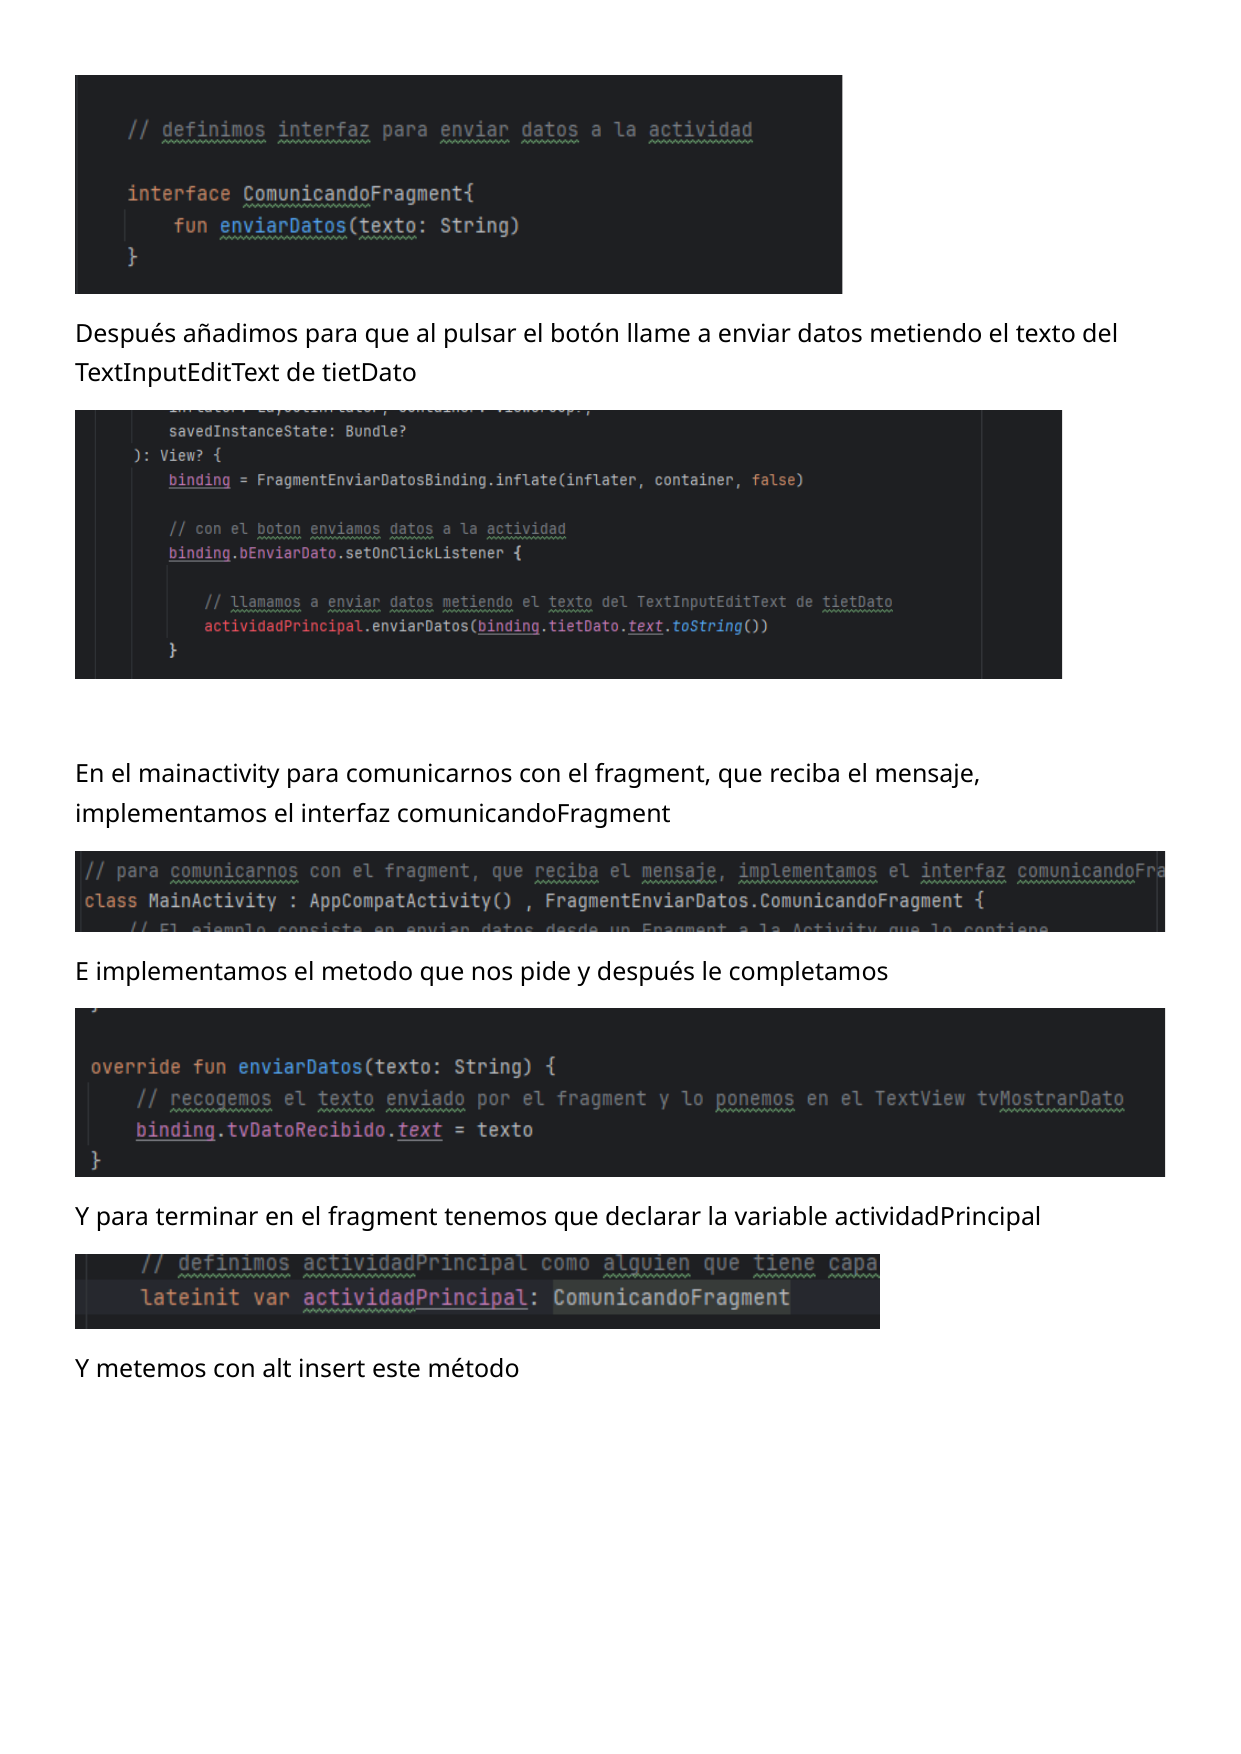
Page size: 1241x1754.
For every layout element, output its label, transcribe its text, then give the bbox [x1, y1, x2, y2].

picture [75, 851, 1166, 932]
text Y para terminar en el fragment tenemos que declarar la variable actividadPrincipal [75, 1198, 1165, 1232]
picture [75, 410, 1063, 679]
picture [75, 1254, 880, 1329]
text En el mainactivity para comunicarnos con el fragment, que reciba el mensaje, implementamos el interfaz comunicandoFragment [75, 756, 1165, 829]
text E implementamos el metodo que nos pide y después le completamos [75, 953, 1165, 987]
picture [75, 1008, 1166, 1177]
text Y metemos con alt insert este método [75, 1351, 1165, 1385]
picture [75, 75, 843, 294]
text Después añadimos para que al pulsar el botón llame a enviar datos metiendo el texto del TextInputEditText de tietDato [75, 315, 1165, 389]
